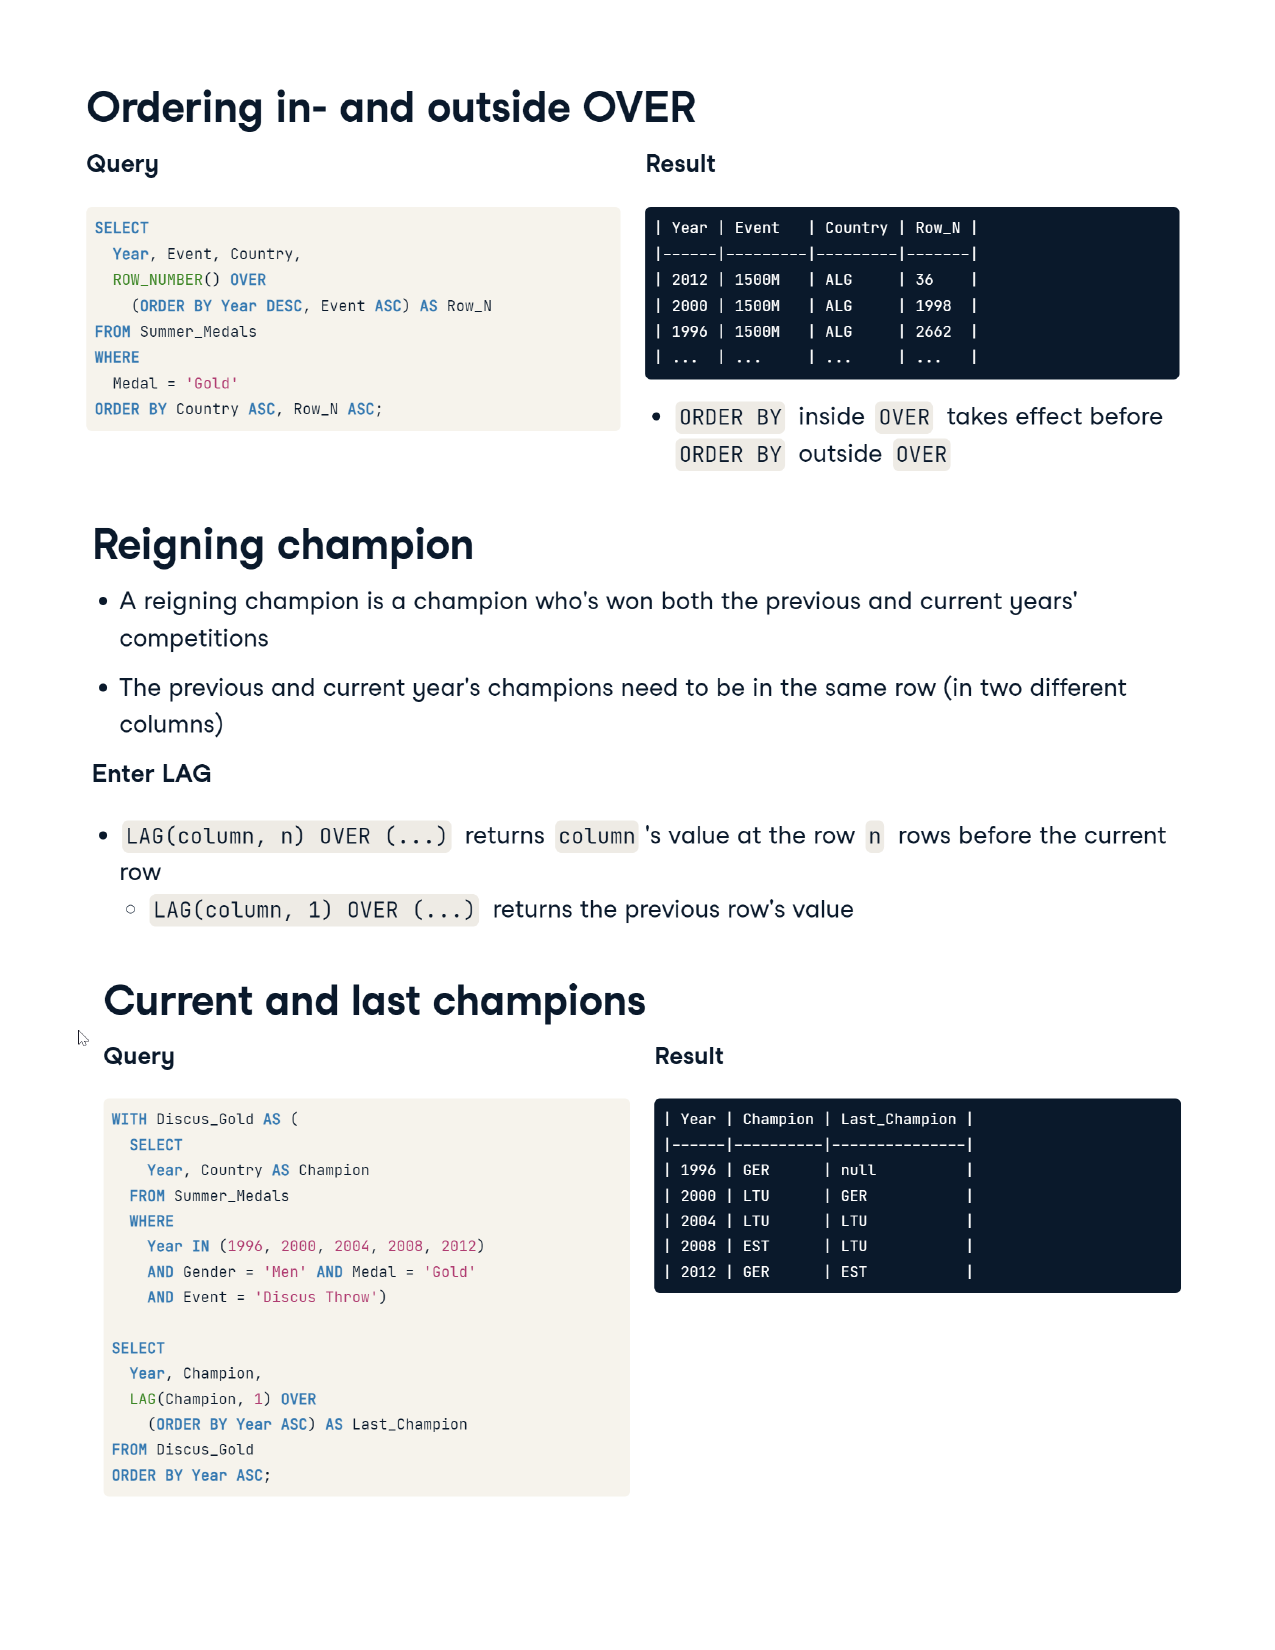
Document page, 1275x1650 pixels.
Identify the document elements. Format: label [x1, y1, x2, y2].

picture [75, 962, 1200, 1504]
picture [75, 521, 1200, 944]
picture [75, 75, 1200, 503]
